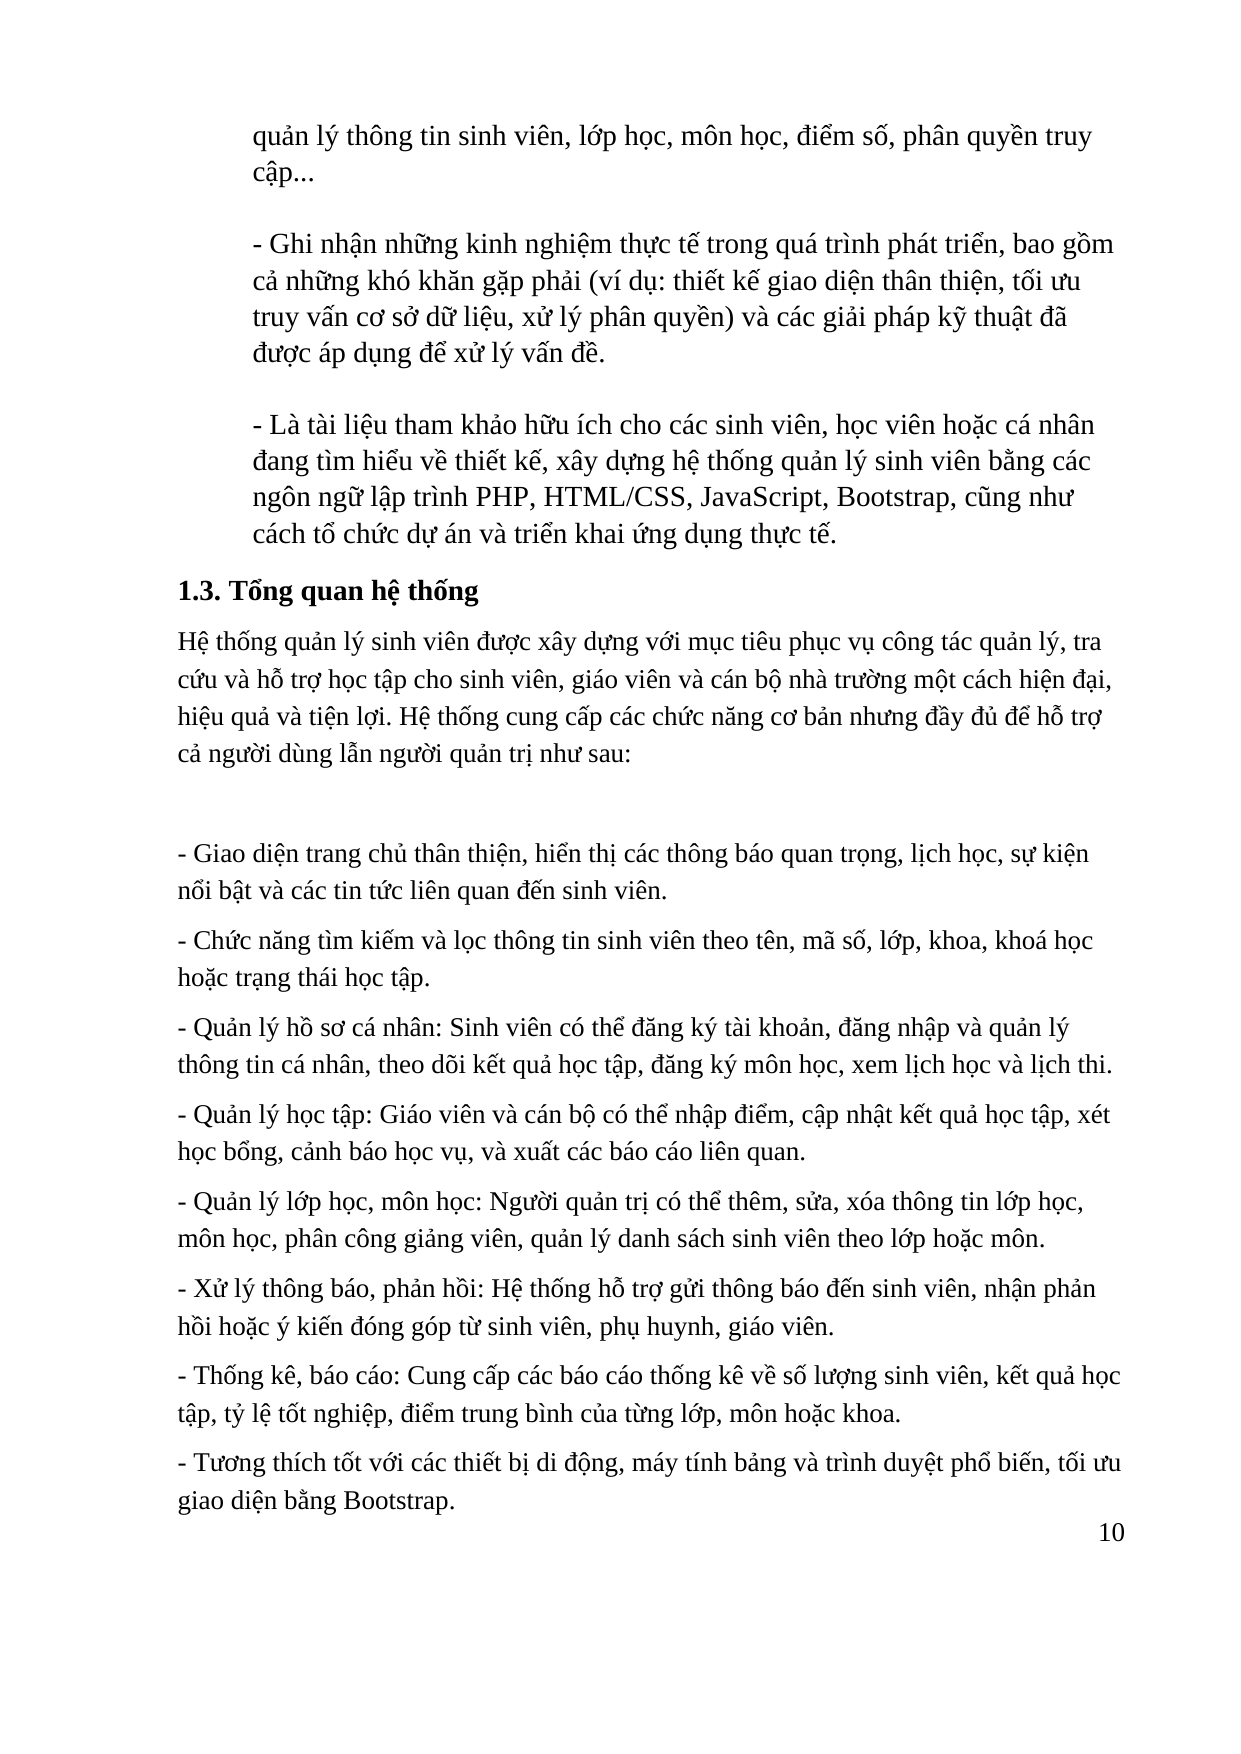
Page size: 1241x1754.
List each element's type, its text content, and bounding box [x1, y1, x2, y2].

text - Quản lý lớp học, môn học: Người quản trị có thể thêm, sửa, xóa thông tin lớp học, môn học, phân công giảng viên, quản lý danh sách sinh viên theo lớp hoặc môn. [177, 1185, 1125, 1254]
text - Giao diện trang chủ thân thiện, hiển thị các thông báo quan trọng, lịch học, sự kiện nổi bật và các tin tức liên quan đến sinh viên. [177, 837, 1125, 905]
text Hệ thống quản lý sinh viên được xây dựng với mục tiêu phục vụ công tác quản lý, tra cứu và hỗ trợ học tập cho sinh viên, giáo viên và cán bộ nhà trường một cách hiện đại, hiệu quả và tiện lợi. Hệ thống cung cấp các chức năng cơ bản nhưng đầy đủ để hỗ trợ cả người dùng lẫn người quản trị như sau: [177, 625, 1125, 768]
list - Là tài liệu tham khảo hữu ích cho các sinh viên, học viên hoặc cá nhân đang tìm hiểu về thiết kế, xây dựng hệ thống quản lý sinh viên bằng các ngôn ngữ lập trình PHP, HTML/CSS, JavaScript, Bootstrap, cũng như cách tổ chức dự án và triển khai ứng dụng thực tế. [252, 407, 1125, 549]
text - Quản lý học tập: Giáo viên và cán bộ có thể nhập điểm, cập nhật kết quả học tập, xét học bổng, cảnh báo học vụ, và xuất các báo cáo liên quan. [177, 1098, 1125, 1167]
text - Tương thích tốt với các thiết bị di động, máy tính bảng và trình duyệt phổ biến, tối ưu giao diện bằng Bootstrap. [177, 1446, 1125, 1515]
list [252, 118, 1125, 188]
list - Ghi nhận những kinh nghiệm thực tế trong quá trình phát triển, bao gồm cả những khó khăn gặp phải (ví dụ: thiết kế giao diện thân thiện, tối ưu truy vấn cơ sở dữ liệu, xử lý phân quyền) và các giải pháp kỹ thuật đã được áp dụng để xử lý vấn đề. [252, 227, 1125, 368]
subtitle 1.3. Tổng quan hệ thống [177, 573, 1125, 606]
text - Thống kê, báo cáo: Cung cấp các báo cáo thống kê về số lượng sinh viên, kết quả học tập, tỷ lệ tốt nghiệp, điểm trung bình của từng lớp, môn hoặc khoa. [177, 1359, 1125, 1428]
text - Quản lý hồ sơ cá nhân: Sinh viên có thể đăng ký tài khoản, đăng nhập và quản lý thông tin cá nhân, theo dõi kết quả học tập, đăng ký môn học, xem lịch học và lịch thi. [177, 1011, 1125, 1079]
text - Chức năng tìm kiếm và lọc thông tin sinh viên theo tên, mã số, lớp, khoa, khoá học hoặc trạng thái học tập. [177, 924, 1125, 992]
text - Xử lý thông báo, phản hồi: Hệ thống hỗ trợ gửi thông báo đến sinh viên, nhận phản hồi hoặc ý kiến đóng góp từ sinh viên, phụ huynh, giáo viên. [177, 1272, 1125, 1341]
